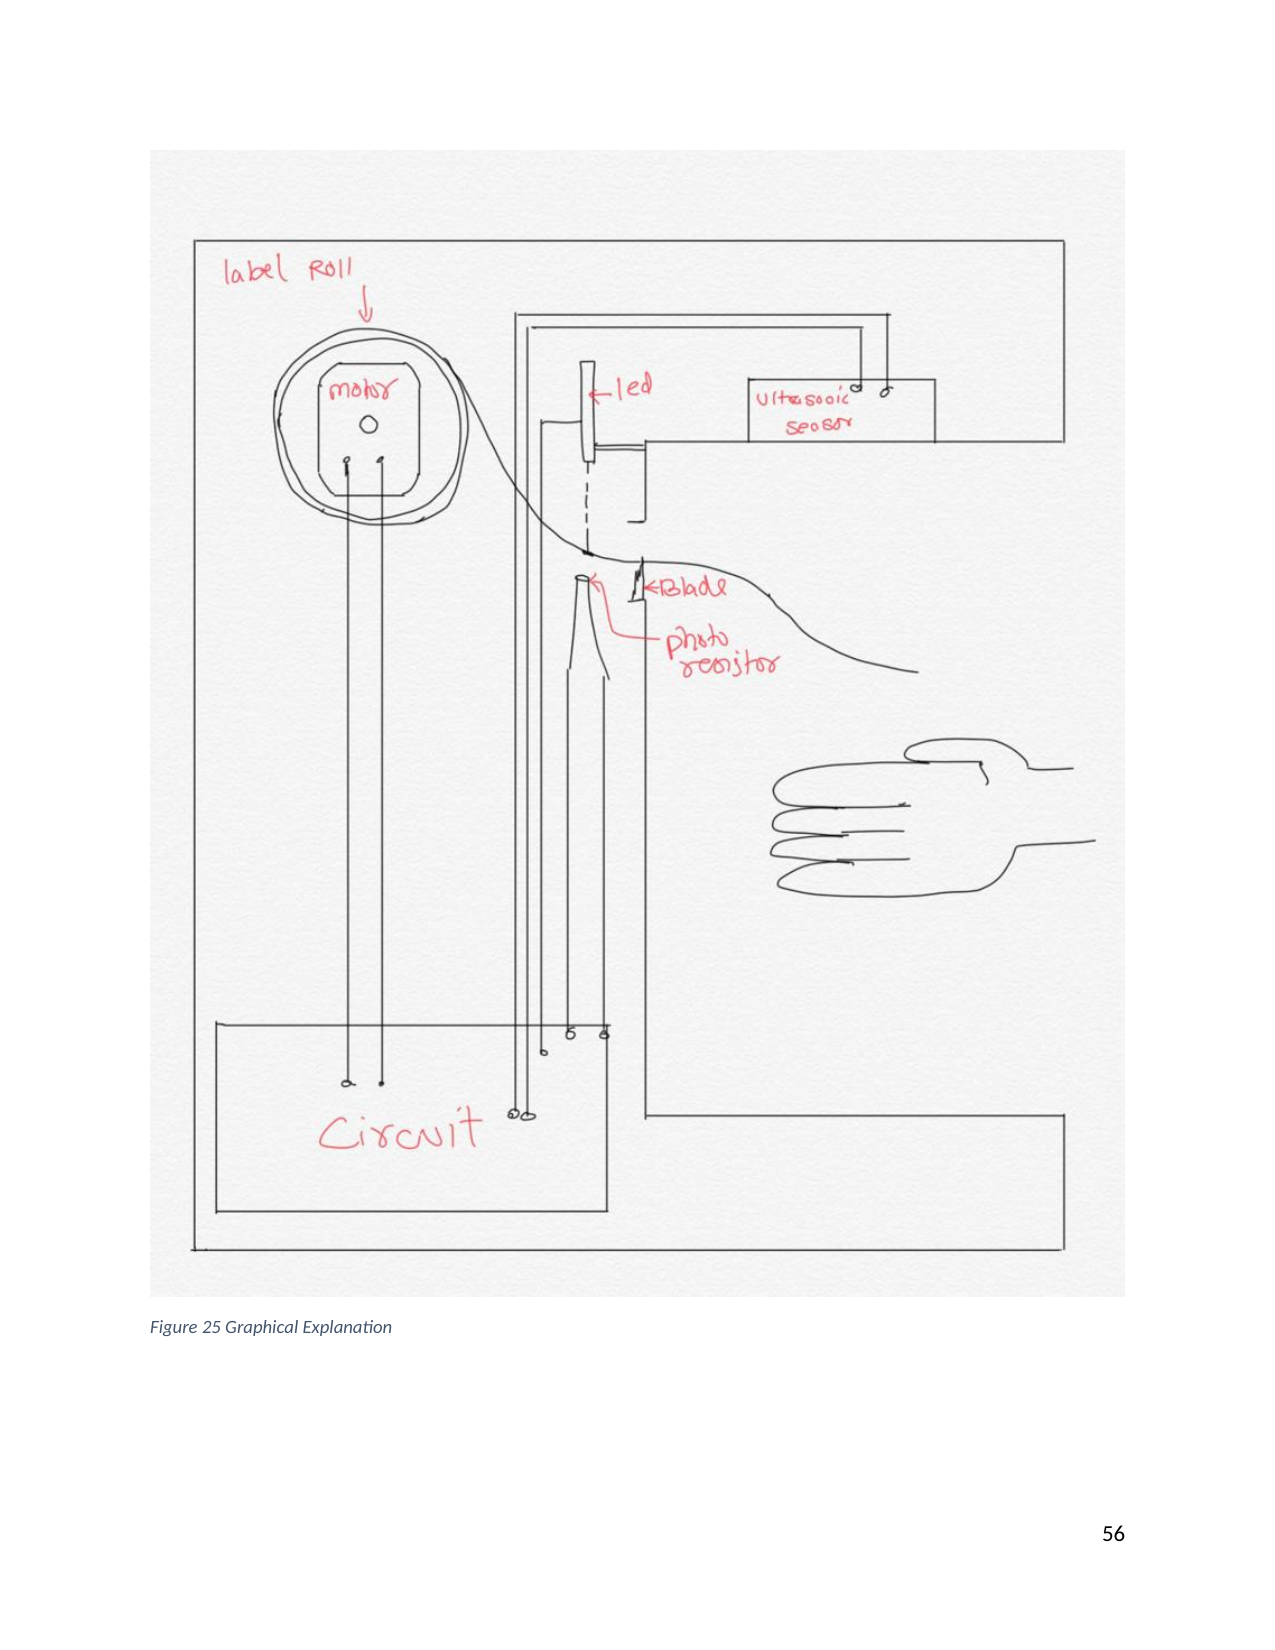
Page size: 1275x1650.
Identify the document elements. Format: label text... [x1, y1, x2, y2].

picture [150, 150, 1125, 1297]
